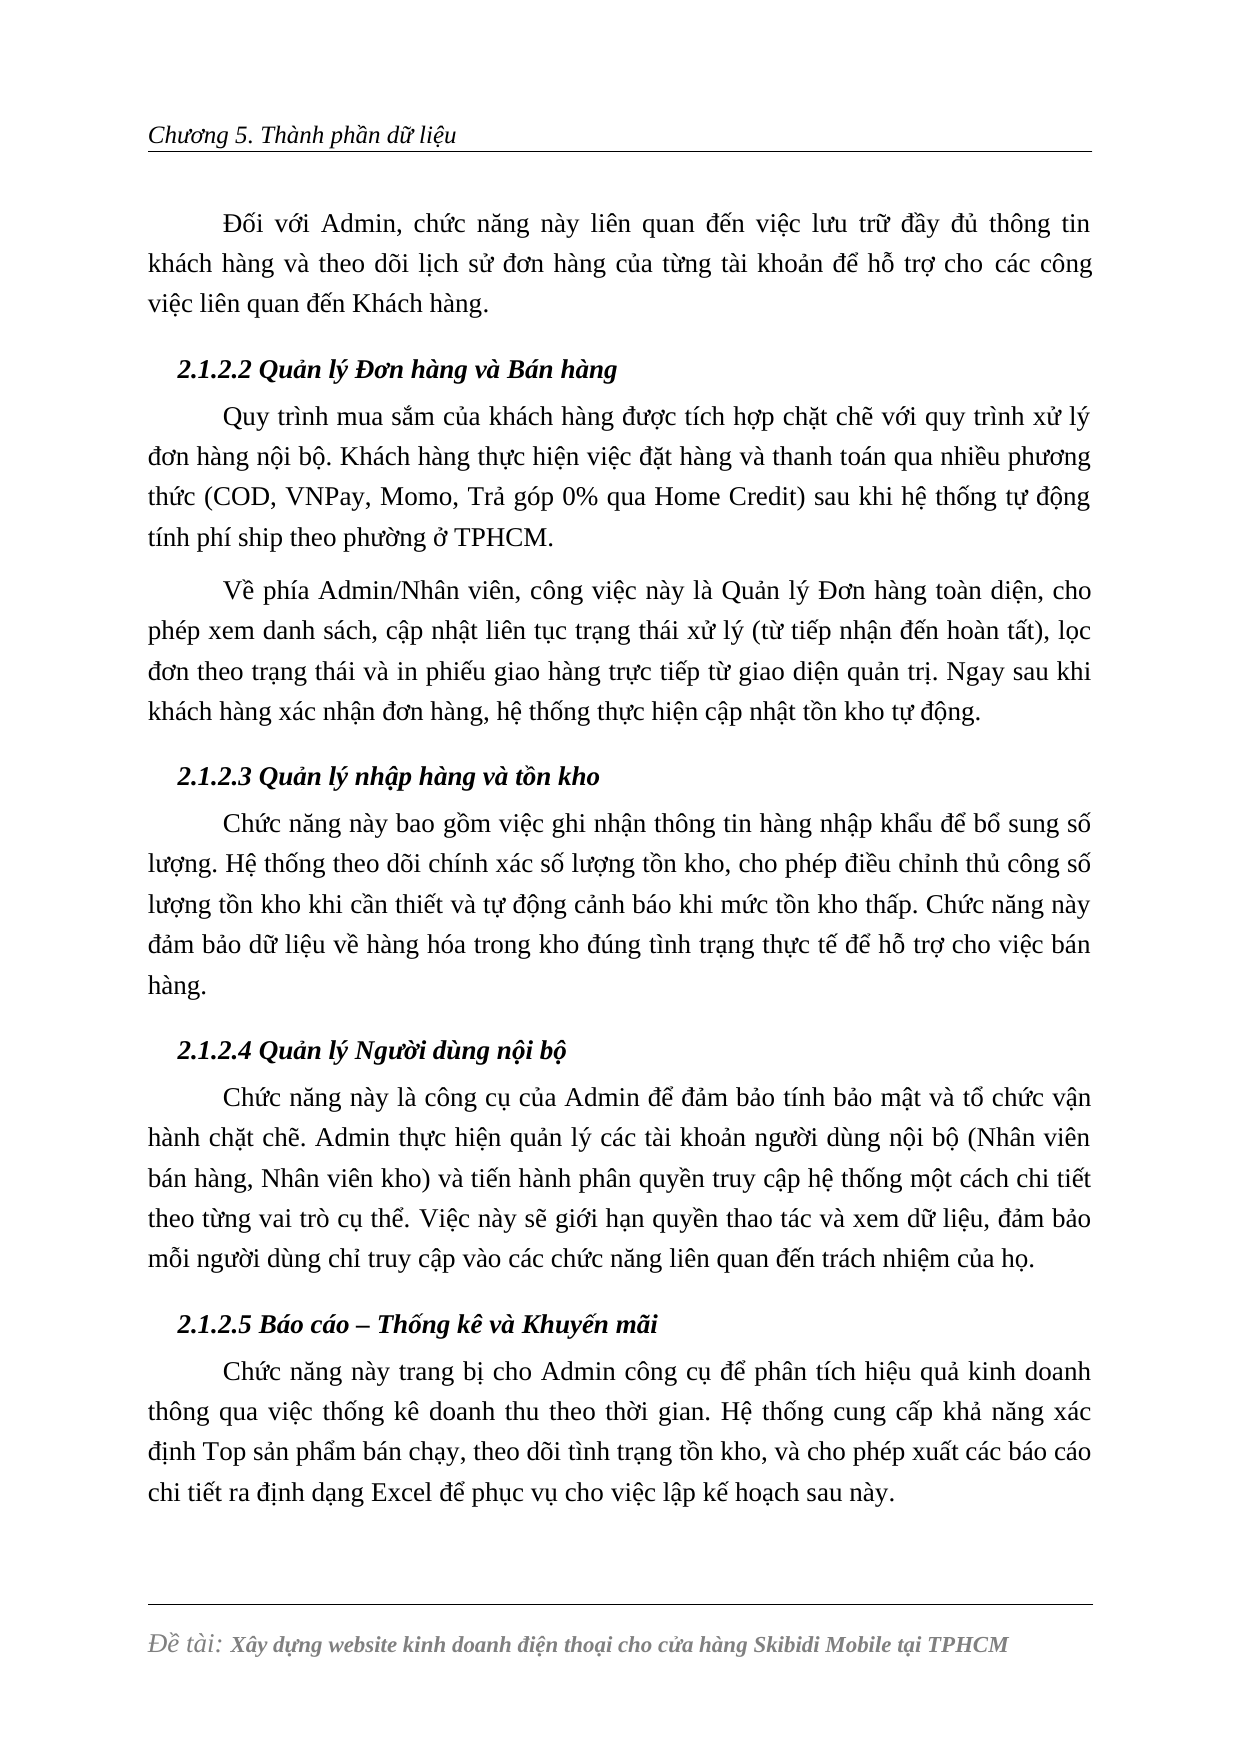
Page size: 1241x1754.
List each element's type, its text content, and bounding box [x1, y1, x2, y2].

text Chức năng này bao gồm việc ghi nhận thông tin hàng nhập khẩu để bổ sung số lượng. Hệ thống theo dõi chính xác số lượng tồn kho, cho phép điều chỉnh thủ công số lượng tồn kho khi cần thiết và tự động cảnh báo khi mức tồn kho thấp. Chức năng này đảm bảo dữ liệu về hàng hóa trong kho đúng tình trạng thực tế để hỗ trợ cho việc bán hàng. [148, 807, 1092, 1000]
text Chức năng này trang bị cho Admin công cụ để phân tích hiệu quả kinh doanh thông qua việc thống kê doanh thu theo thời gian. Hệ thống cung cấp khả năng xác định Top sản phẩm bán chạy, theo dõi tình trạng tồn kho, và cho phép xuất các báo cáo chi tiết ra định dạng Excel để phục vụ cho việc lập kế hoạch sau này. [148, 1355, 1092, 1507]
text Đối với Admin, chức năng này liên quan đến việc lưu trữ đầy đủ thông tin khách hàng và theo dõi lịch sử đơn hàng của từng tài khoản để hỗ trợ cho các công việc liên quan đến Khách hàng. [148, 207, 1092, 319]
subtitle Quản lý Người dùng nội bộ [177, 1034, 1092, 1065]
text Về phía Admin/Nhân viên, công việc này là Quản lý Đơn hàng toàn diện, cho phép xem danh sách, cập nhật liên tục trạng thái xử lý (từ tiếp nhận đến hoàn tất), lọc đơn theo trạng thái và in phiếu giao hàng trực tiếp từ giao diện quản trị. Ngay sau khi khách hàng xác nhận đơn hàng, hệ thống thực hiện cập nhật tồn kho tự động. [148, 574, 1092, 726]
subtitle Báo cáo – Thống kê và Khuyến mãi [177, 1308, 1092, 1339]
subtitle Quản lý Đơn hàng và Bán hàng [177, 353, 1092, 384]
text Quy trình mua sắm của khách hàng được tích hợp chặt chẽ với quy trình xử lý đơn hàng nội bộ. Khách hàng thực hiện việc đặt hàng và thanh toán qua nhiều phương thức (COD, VNPay, Momo, Trả góp 0% qua Home Credit) sau khi hệ thống tự động tính phí ship theo phường ở TPHCM. [148, 400, 1092, 552]
text Chức năng này là công cụ của Admin để đảm bảo tính bảo mật và tổ chức vận hành chặt chẽ. Admin thực hiện quản lý các tài khoản người dùng nội bộ (Nhân viên bán hàng, Nhân viên kho) và tiến hành phân quyền truy cập hệ thống một cách chi tiết theo từng vai trò cụ thể. Việc này sẽ giới hạn quyền thao tác và xem dữ liệu, đảm bảo mỗi người dùng chỉ truy cập vào các chức năng liên quan đến trách nhiệm của họ. [148, 1081, 1092, 1274]
subtitle Quản lý nhập hàng và tồn kho [177, 761, 1092, 792]
